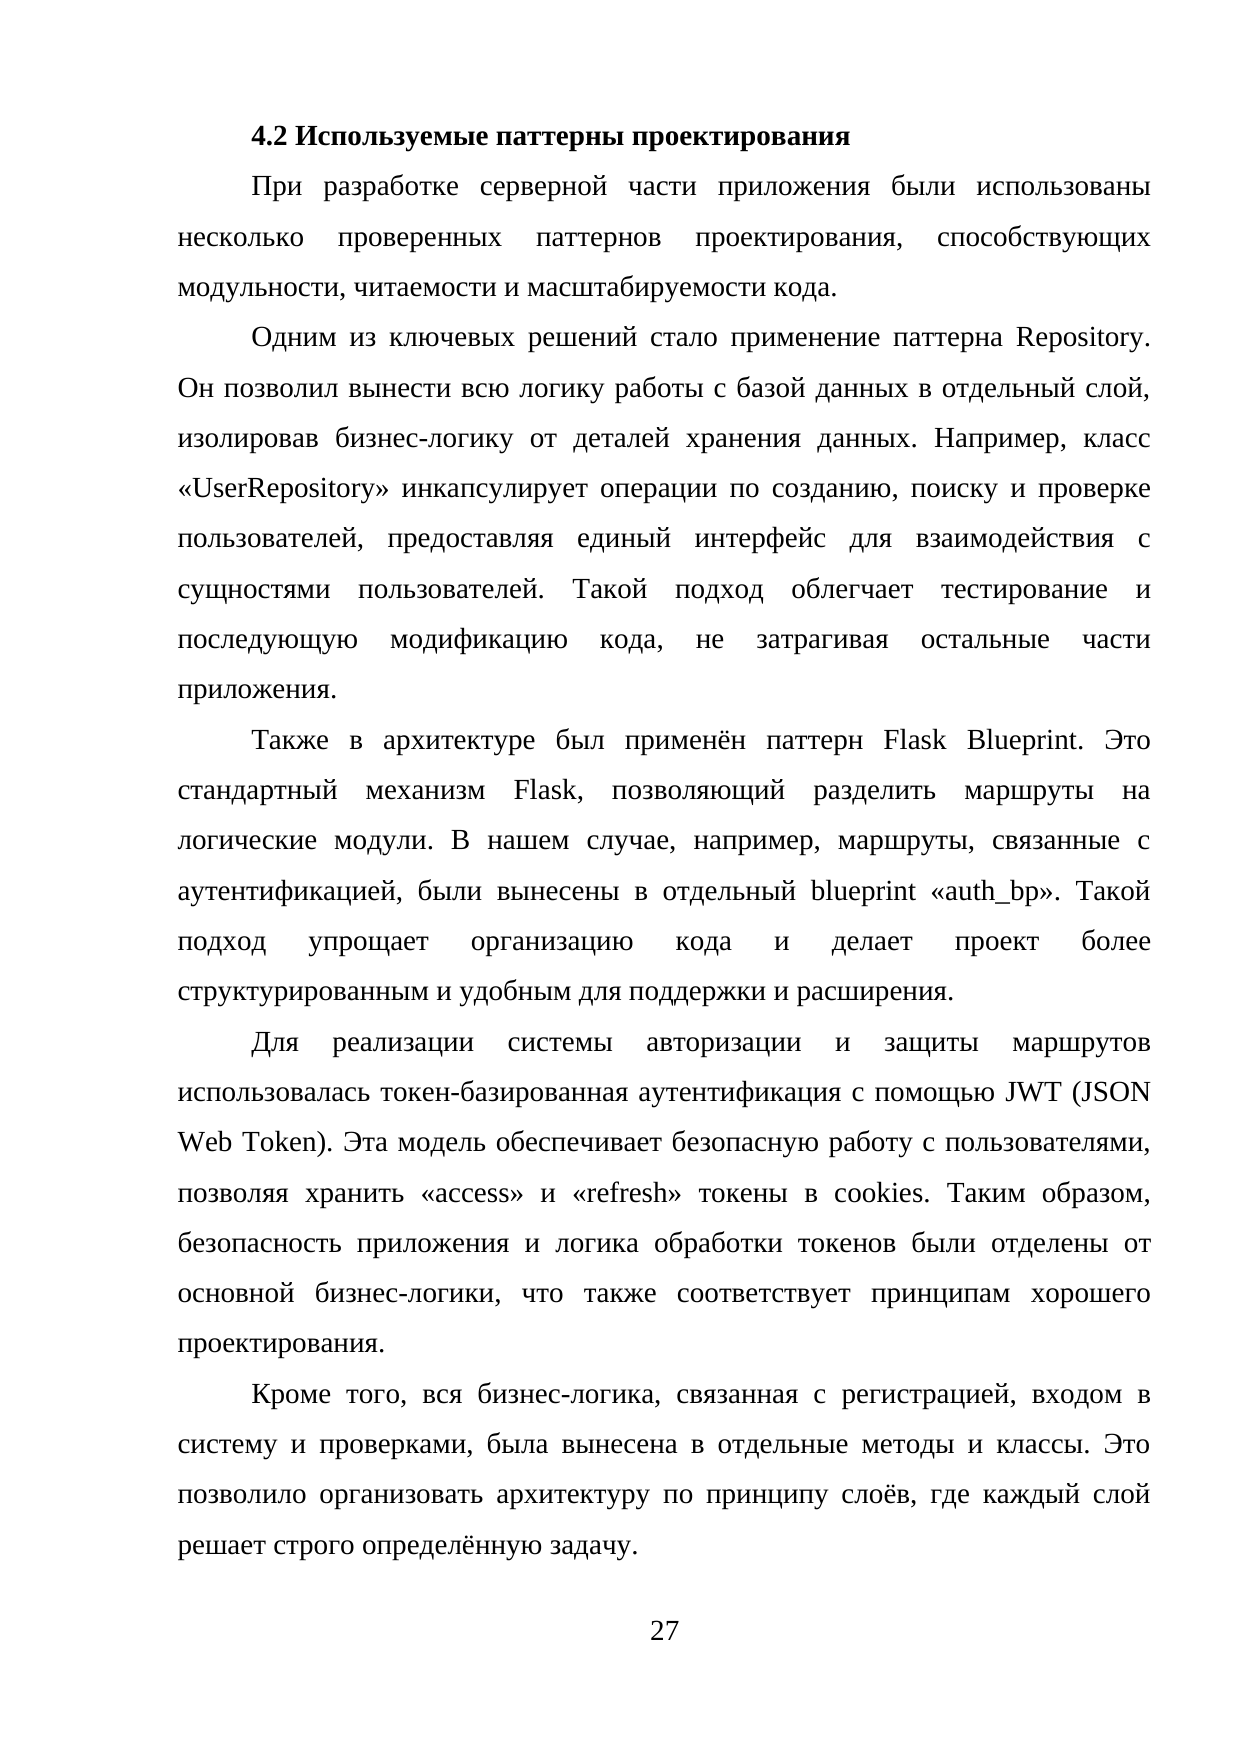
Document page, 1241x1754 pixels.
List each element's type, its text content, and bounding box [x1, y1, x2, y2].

text Также в архитектуре был применён паттерн Flask Blueprint. Это стандартный механизм Flask, позволяющий разделить маршруты на логические модули. В нашем случае, например, маршруты, связанные с аутентификацией, были вынесены в отдельный blueprint «auth_bp». Такой подход упрощает организацию кода и делает проект более структурированным и удобным для поддержки и расширения. [177, 722, 1152, 1007]
text Для реализации системы авторизации и защиты маршрутов использовалась токен-базированная аутентификация с помощью JWT (JSON Web Token). Эта модель обеспечивает безопасную работу с пользователями, позволяя хранить «access» и «refresh» токены в cookies. Таким образом, безопасность приложения и логика обработки токенов были отделены от основной бизнес-логики, что также соответствует принципам хорошего проектирования. [177, 1024, 1152, 1359]
text Одним из ключевых решений стало применение паттерна Repository. Он позволил вынести всю логику работы с базой данных в отдельный слой, изолировав бизнес-логику от деталей хранения данных. Например, класс «UserRepository» инкапсулирует операции по созданию, поиску и проверке пользователей, предоставляя единый интерфейс для взаимодействия с сущностями пользователей. Такой подход облегчает тестирование и последующую модификацию кода, не затрагивая остальные части приложения. [177, 319, 1152, 705]
subtitle 4.2 Используемые паттерны проектирования [177, 118, 1152, 152]
text Кроме того, вся бизнес-логика, связанная с регистрацией, входом в систему и проверками, была вынесена в отдельные методы и классы. Это позволило организовать архитектуру по принципу слоёв, где каждый слой решает строго определённую задачу. [177, 1376, 1152, 1560]
text При разработке серверной части приложения были использованы несколько проверенных паттернов проектирования, способствующих модульности, читаемости и масштабируемости кода. [177, 168, 1152, 303]
